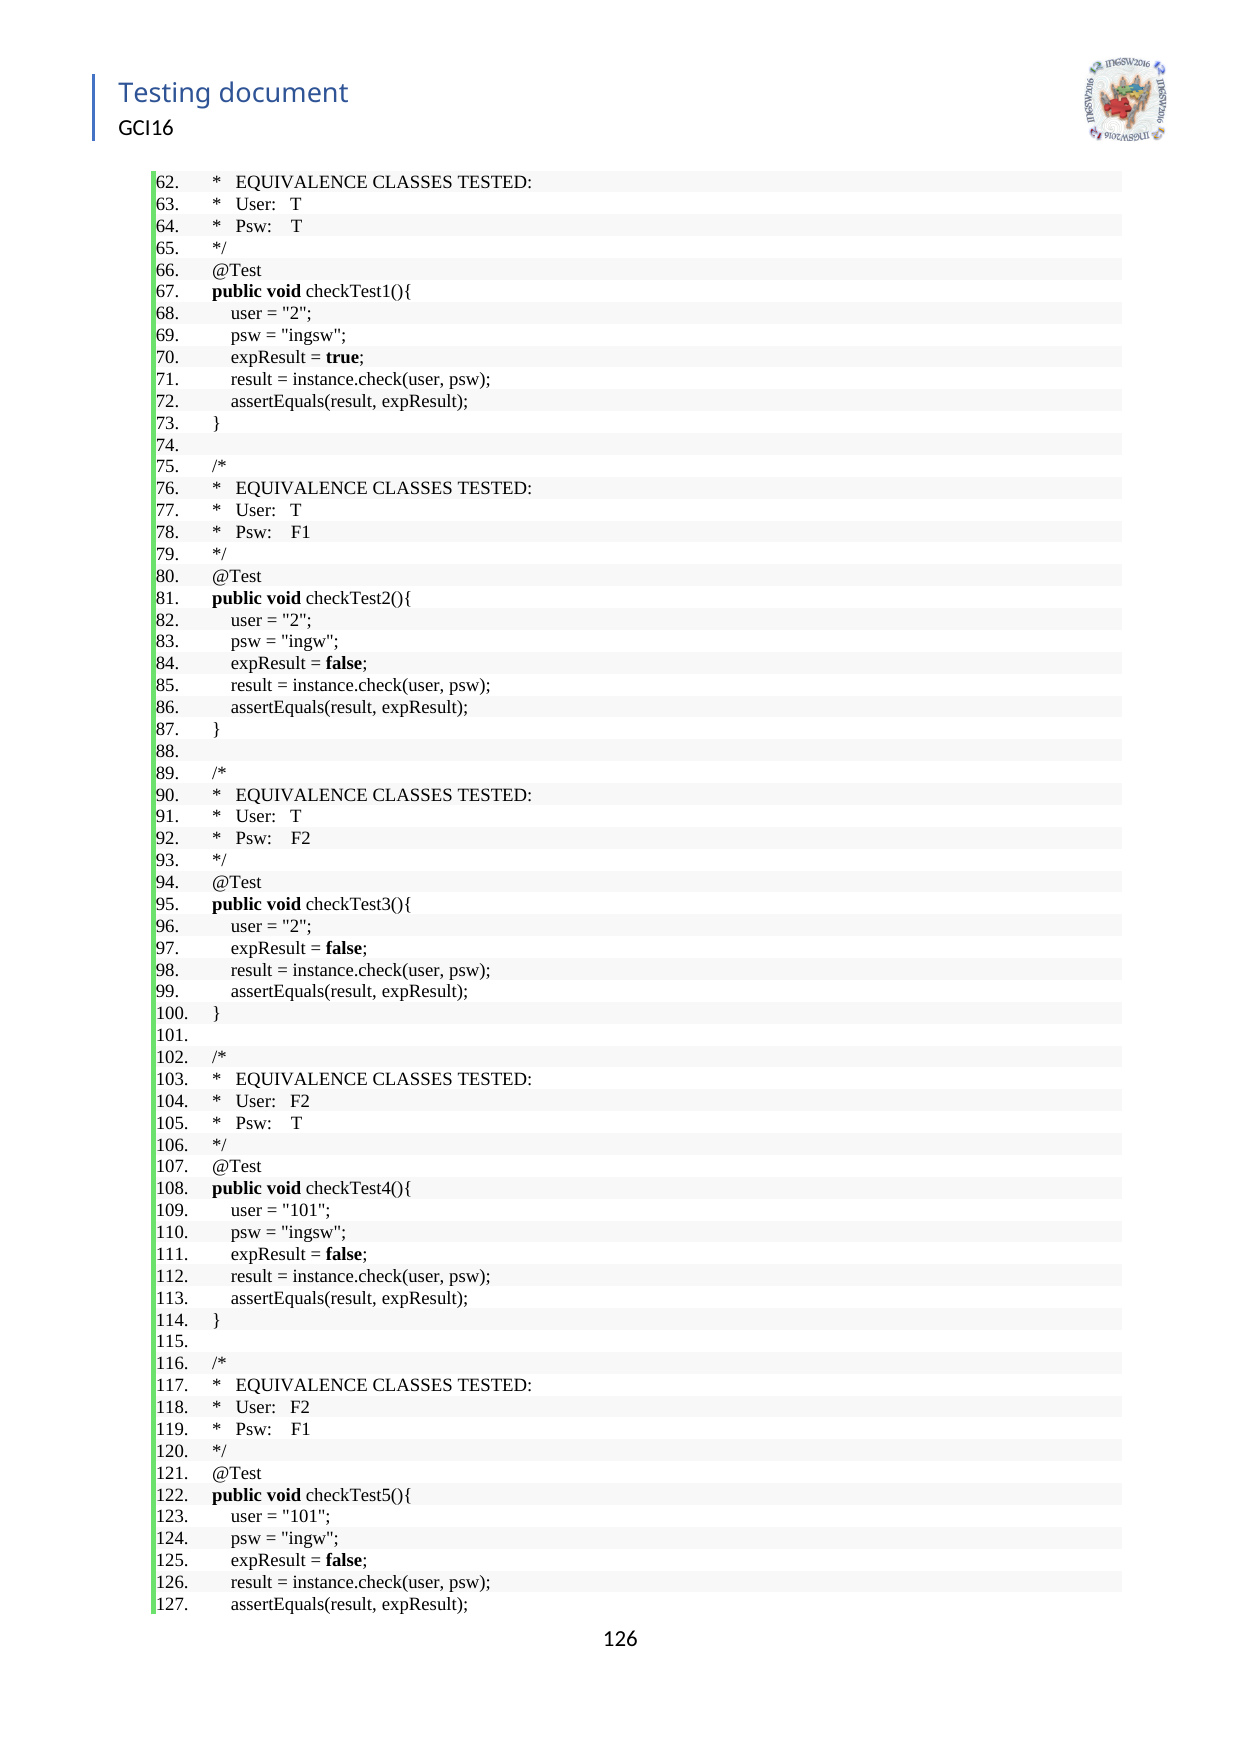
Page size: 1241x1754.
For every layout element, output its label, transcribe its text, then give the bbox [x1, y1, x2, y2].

list /* [156, 761, 1122, 783]
list */ [156, 542, 1122, 564]
list user = "2"; [156, 914, 1122, 936]
list expResult = false; [156, 652, 1122, 674]
list @Test [156, 564, 1122, 586]
list result = instance.check(user, psw); [156, 1571, 1122, 1592]
list result = instance.check(user, psw); [156, 367, 1122, 389]
list psw = "ingw"; [156, 1527, 1122, 1549]
list */ [156, 1439, 1122, 1461]
list } [156, 1308, 1122, 1330]
list user = "101"; [156, 1505, 1122, 1527]
list result = instance.check(user, psw); [156, 1264, 1122, 1286]
list */ [156, 849, 1122, 871]
list expResult = false; [156, 1549, 1122, 1571]
list public void checkTest5(){ [156, 1483, 1122, 1505]
list user = "2"; [156, 608, 1122, 630]
list * EQUIVALENCE CLASSES TESTED: [156, 783, 1122, 805]
list * Psw: T [156, 1111, 1122, 1133]
list result = instance.check(user, psw); [156, 674, 1122, 696]
list public void checkTest2(){ [156, 586, 1122, 608]
list public void checkTest3(){ [156, 892, 1122, 914]
list } [156, 411, 1122, 433]
list * Psw: T [156, 214, 1122, 236]
list @Test [156, 1461, 1122, 1483]
list result = instance.check(user, psw); [156, 958, 1122, 980]
list * EQUIVALENCE CLASSES TESTED: [156, 1067, 1122, 1089]
list assertEquals(result, expResult); [156, 1592, 1122, 1614]
list expResult = false; [156, 936, 1122, 958]
list @Test [156, 258, 1122, 280]
list * User: T [156, 192, 1122, 214]
list * User: F2 [156, 1396, 1122, 1417]
list * EQUIVALENCE CLASSES TESTED: [156, 477, 1122, 499]
list assertEquals(result, expResult); [156, 389, 1122, 411]
list /* [156, 455, 1122, 477]
list */ [156, 1133, 1122, 1155]
list @Test [156, 1155, 1122, 1177]
picture [1076, 55, 1171, 149]
list * User: T [156, 805, 1122, 827]
list /* [156, 1046, 1122, 1067]
list * Psw: F2 [156, 827, 1122, 849]
list public void checkTest1(){ [156, 280, 1122, 302]
list * Psw: F1 [156, 1417, 1122, 1439]
list psw = "ingw"; [156, 630, 1122, 652]
list * User: T [156, 499, 1122, 521]
list psw = "ingsw"; [156, 324, 1122, 346]
list * User: F2 [156, 1089, 1122, 1111]
list user = "2"; [156, 302, 1122, 324]
list /* [156, 1352, 1122, 1374]
list */ [156, 236, 1122, 258]
list psw = "ingsw"; [156, 1221, 1122, 1242]
list public void checkTest4(){ [156, 1177, 1122, 1199]
list assertEquals(result, expResult); [156, 696, 1122, 717]
list } [156, 717, 1122, 739]
list expResult = true; [156, 346, 1122, 367]
list } [156, 1002, 1122, 1024]
list * EQUIVALENCE CLASSES TESTED: [156, 1374, 1122, 1396]
list assertEquals(result, expResult); [156, 980, 1122, 1002]
list assertEquals(result, expResult); [156, 1286, 1122, 1308]
list @Test [156, 871, 1122, 892]
list user = "101"; [156, 1199, 1122, 1221]
list expResult = false; [156, 1242, 1122, 1264]
list * Psw: F1 [156, 521, 1122, 542]
list * EQUIVALENCE CLASSES TESTED: [156, 171, 1122, 192]
